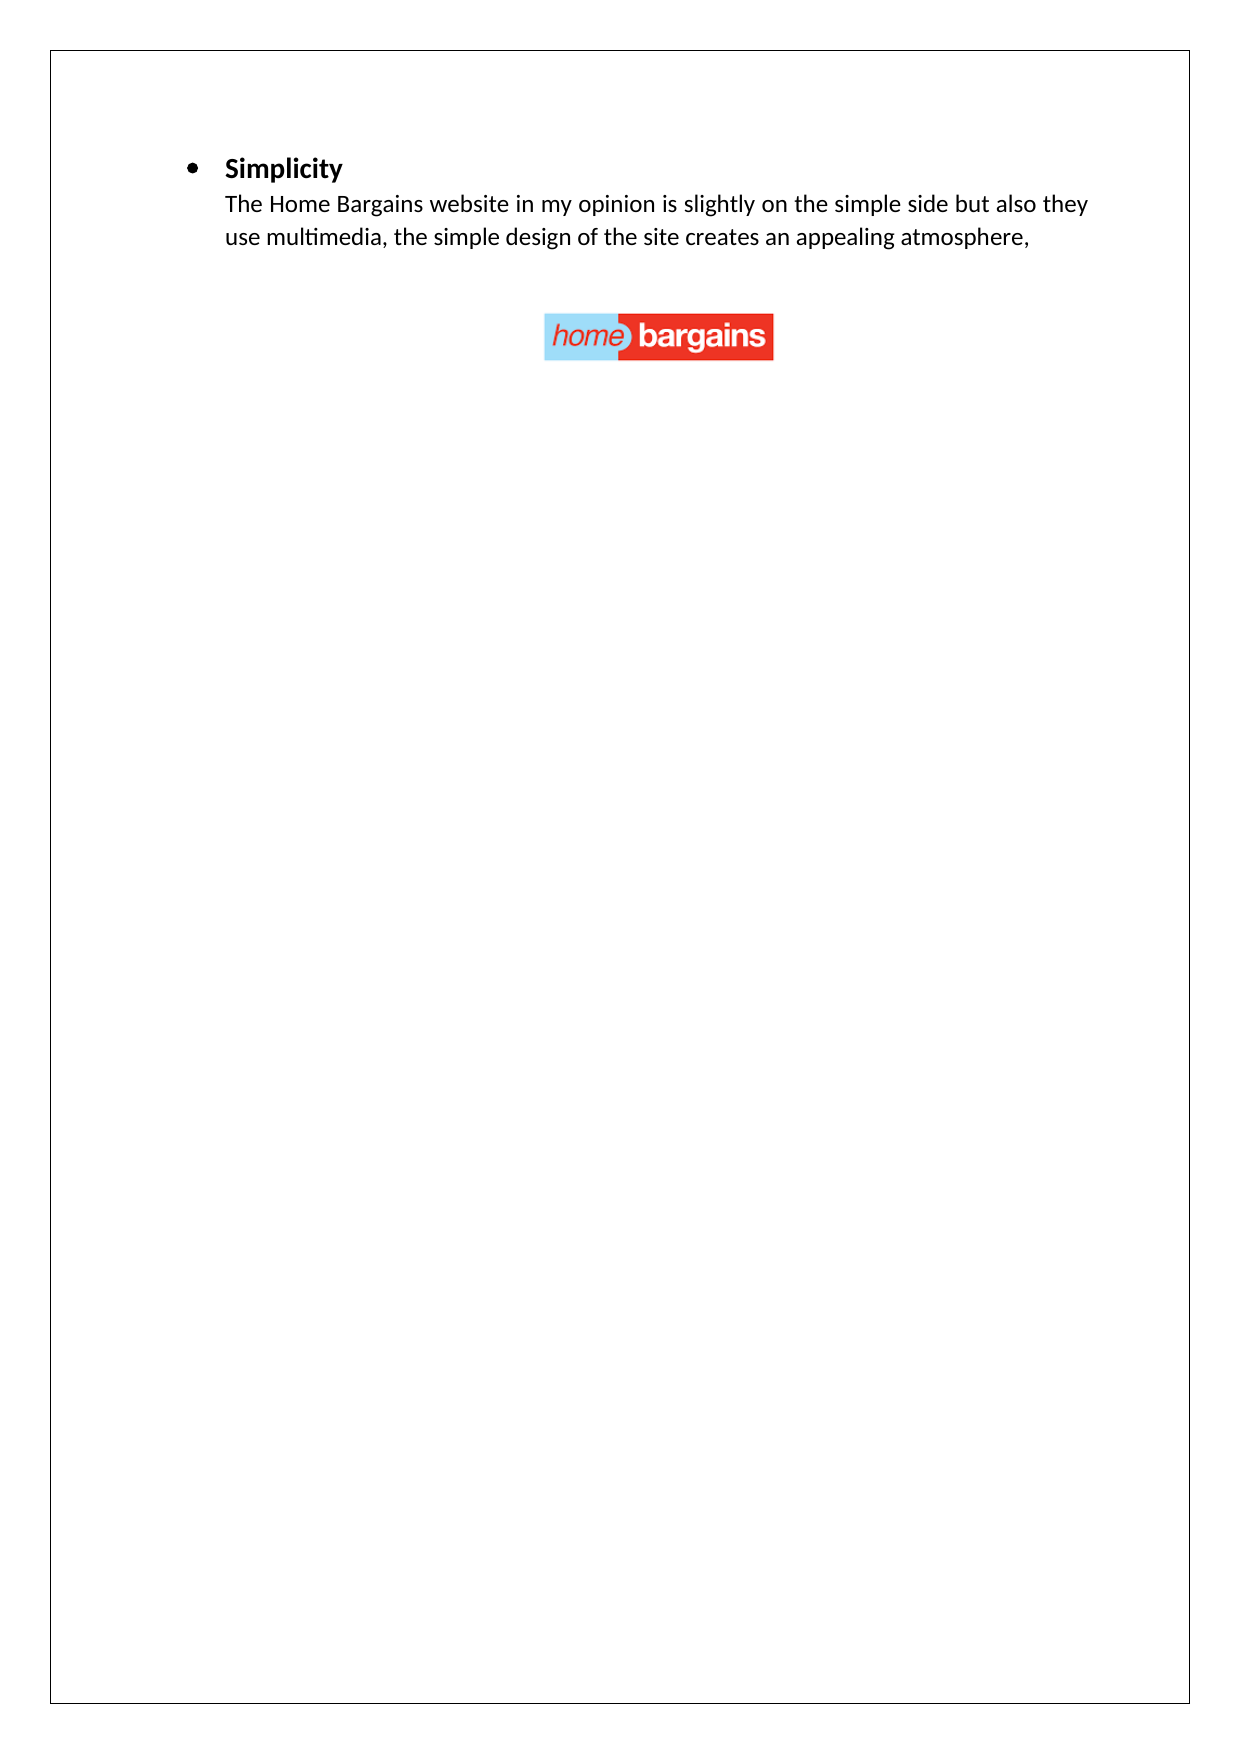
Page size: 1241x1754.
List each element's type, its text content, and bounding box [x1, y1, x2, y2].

picture [510, 289, 808, 389]
list Simplicity [187, 150, 1090, 186]
list The Home Bargains website in my opinion is slightly on the simple side but also they use multimedia, the simple design of the site creates an appealing atmosphere, [225, 188, 1090, 252]
